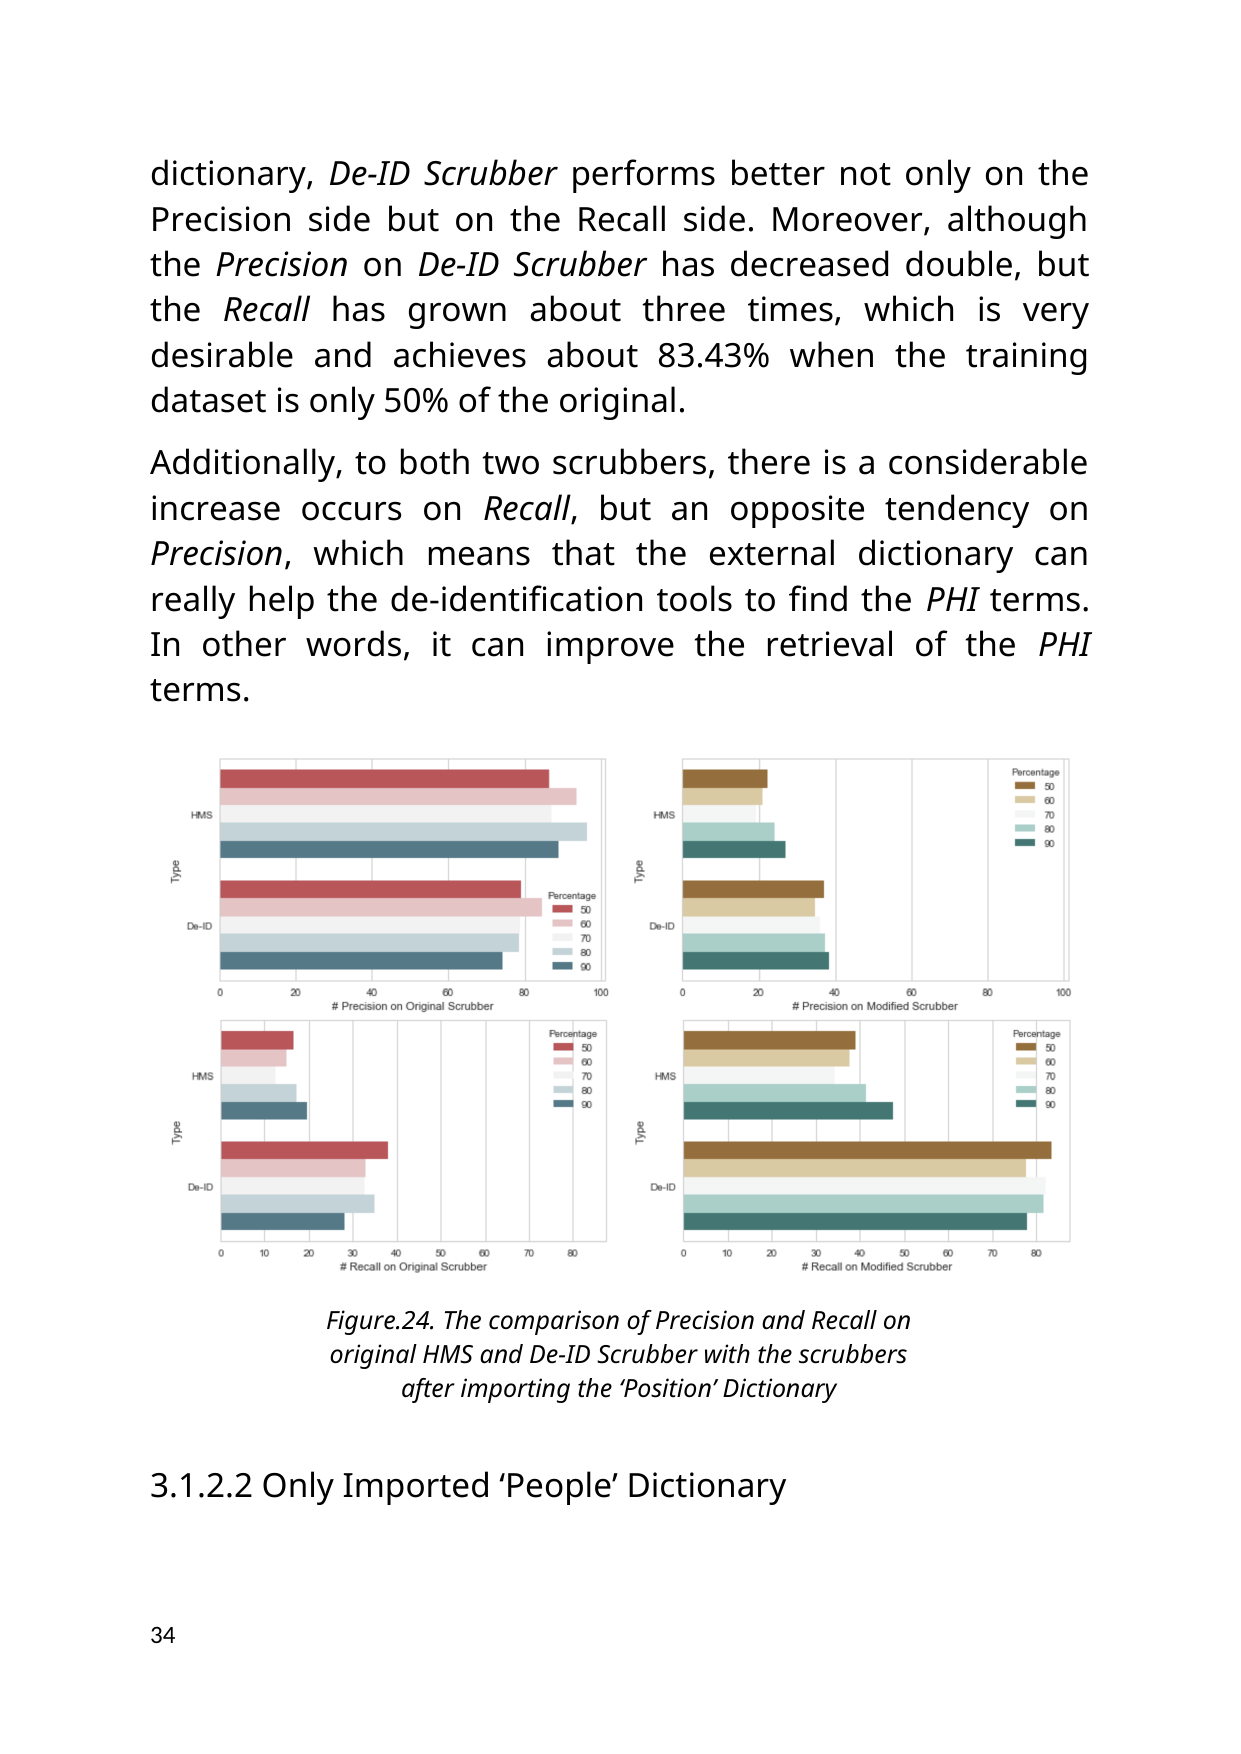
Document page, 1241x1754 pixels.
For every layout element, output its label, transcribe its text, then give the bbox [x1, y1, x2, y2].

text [150, 150, 1090, 422]
text original HMS and De-ID Scrubber with the scrubbers [150, 1337, 1090, 1371]
text Additionally, to both two scrubbers, there is a considerable increase occurs on Recall, but an opposite tendency on Precision, which means that the external dictionary can really help the de-identification tools to find the PHI terms. In other words, it can improve the retrieval of the PHI terms. [150, 439, 1090, 712]
picture [164, 756, 1076, 1275]
text Figure.24. The comparison of Precision and Recall on [150, 1303, 1090, 1337]
text after importing the ‘Position’ Dictionary [150, 1371, 1090, 1405]
text 3.1.2.2 Only Imported ‘People’ Dictionary [150, 1462, 1090, 1507]
